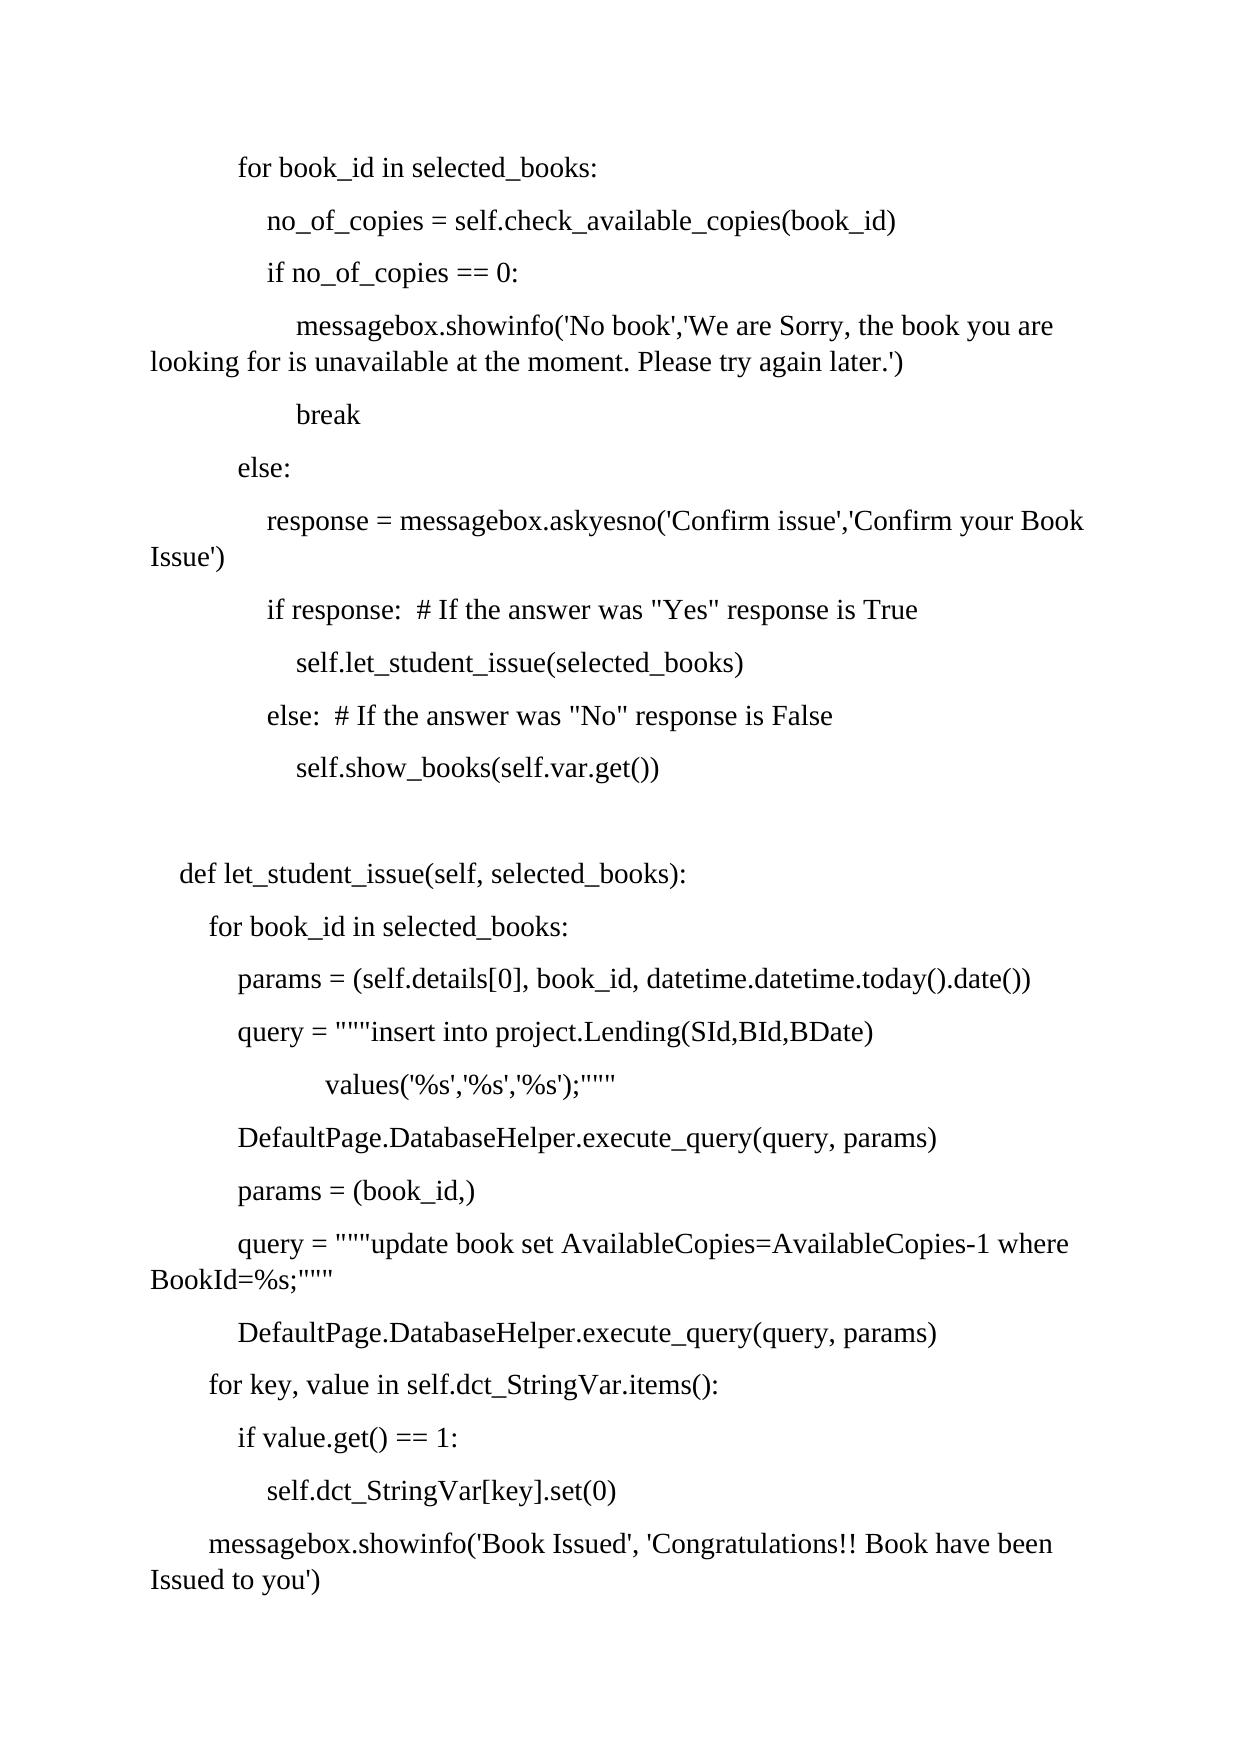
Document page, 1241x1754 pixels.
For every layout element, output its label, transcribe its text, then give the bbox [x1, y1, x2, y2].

text self.show_books(self.var.get()) [150, 750, 1090, 784]
text for book_id in selected_books: [150, 150, 1090, 183]
text no_of_copies = self.check_available_copies(book_id) [150, 203, 1090, 236]
text response = messagebox.askyesno('Confirm issue','Confirm your Book Issue') [150, 503, 1090, 573]
text break [150, 397, 1090, 431]
text values('%s','%s','%s');""" [150, 1067, 1090, 1101]
text query = """update book set AvailableCopies=AvailableCopies-1 where BookId=%s;""" [150, 1226, 1090, 1295]
text query = """insert into project.Lending(SId,BId,BDate) [150, 1014, 1090, 1048]
text messagebox.showinfo('Book Issued', 'Congratulations!! Book have been Issued to you') [150, 1526, 1090, 1596]
text params = (self.details[0], book_id, datetime.datetime.today().date()) [150, 962, 1090, 995]
text DefaultPage.DatabaseHelper.execute_query(query, params) [150, 1120, 1090, 1154]
text else: # If the answer was "No" response is False [150, 698, 1090, 731]
text if response: # If the answer was "Yes" response is True [150, 592, 1090, 626]
text messagebox.showinfo('No book','We are Sorry, the book you are looking for is unavailable at the moment. Please try again later.') [150, 308, 1090, 378]
text for book_id in selected_books: [150, 909, 1090, 942]
text if no_of_copies == 0: [150, 256, 1090, 289]
text if value.get() == 1: [150, 1420, 1090, 1454]
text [150, 1367, 1090, 1401]
text def let_student_issue(self, selected_books): [150, 856, 1090, 889]
text self.let_student_issue(selected_books) [150, 645, 1090, 678]
text self.dct_StringVar[key].set(0) [150, 1473, 1090, 1507]
text DefaultPage.DatabaseHelper.execute_query(query, params) [150, 1315, 1090, 1348]
text else: [150, 450, 1090, 484]
text params = (book_id,) [150, 1173, 1090, 1206]
